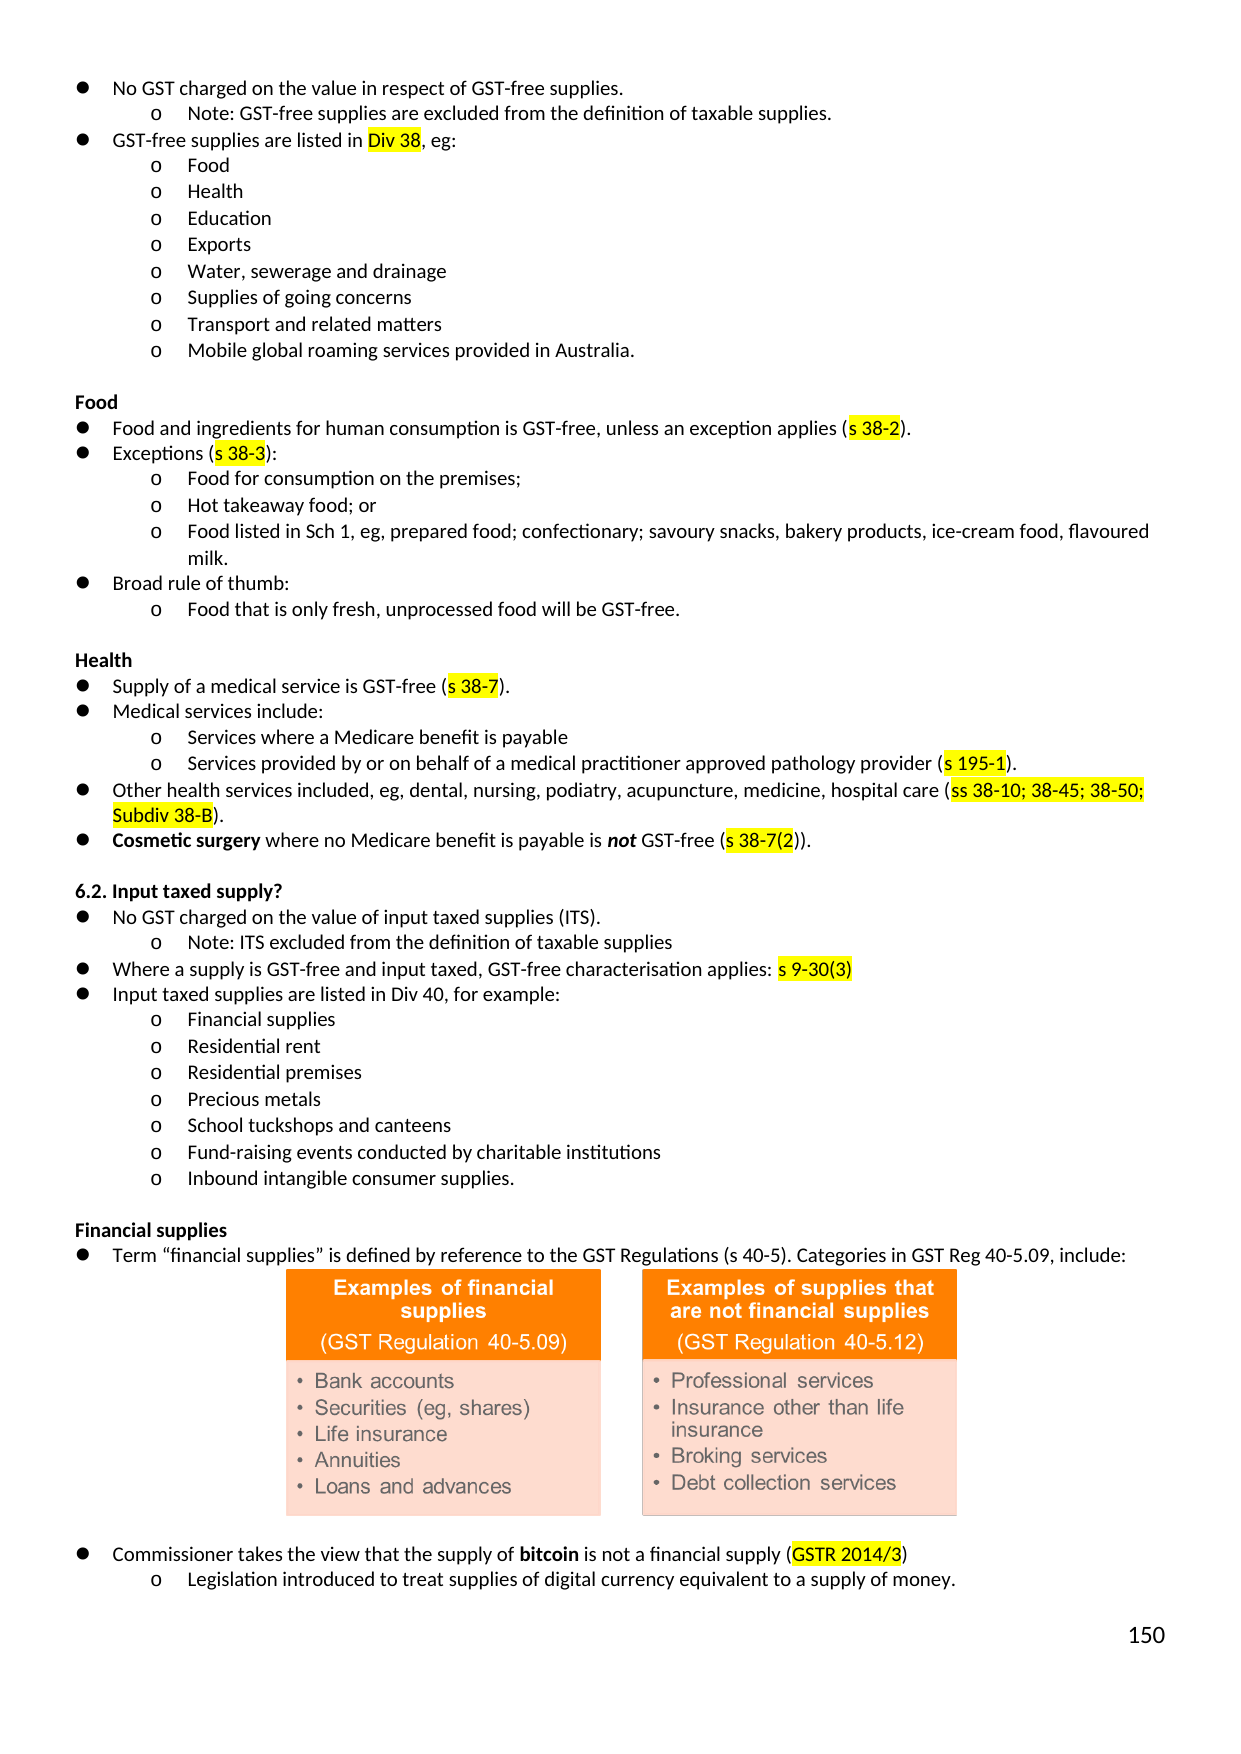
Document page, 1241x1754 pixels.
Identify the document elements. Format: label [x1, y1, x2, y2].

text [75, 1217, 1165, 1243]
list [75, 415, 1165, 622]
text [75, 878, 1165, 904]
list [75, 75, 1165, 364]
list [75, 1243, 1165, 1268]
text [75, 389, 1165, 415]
picture [283, 1268, 957, 1516]
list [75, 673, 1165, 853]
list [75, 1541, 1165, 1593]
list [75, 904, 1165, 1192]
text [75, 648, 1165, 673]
